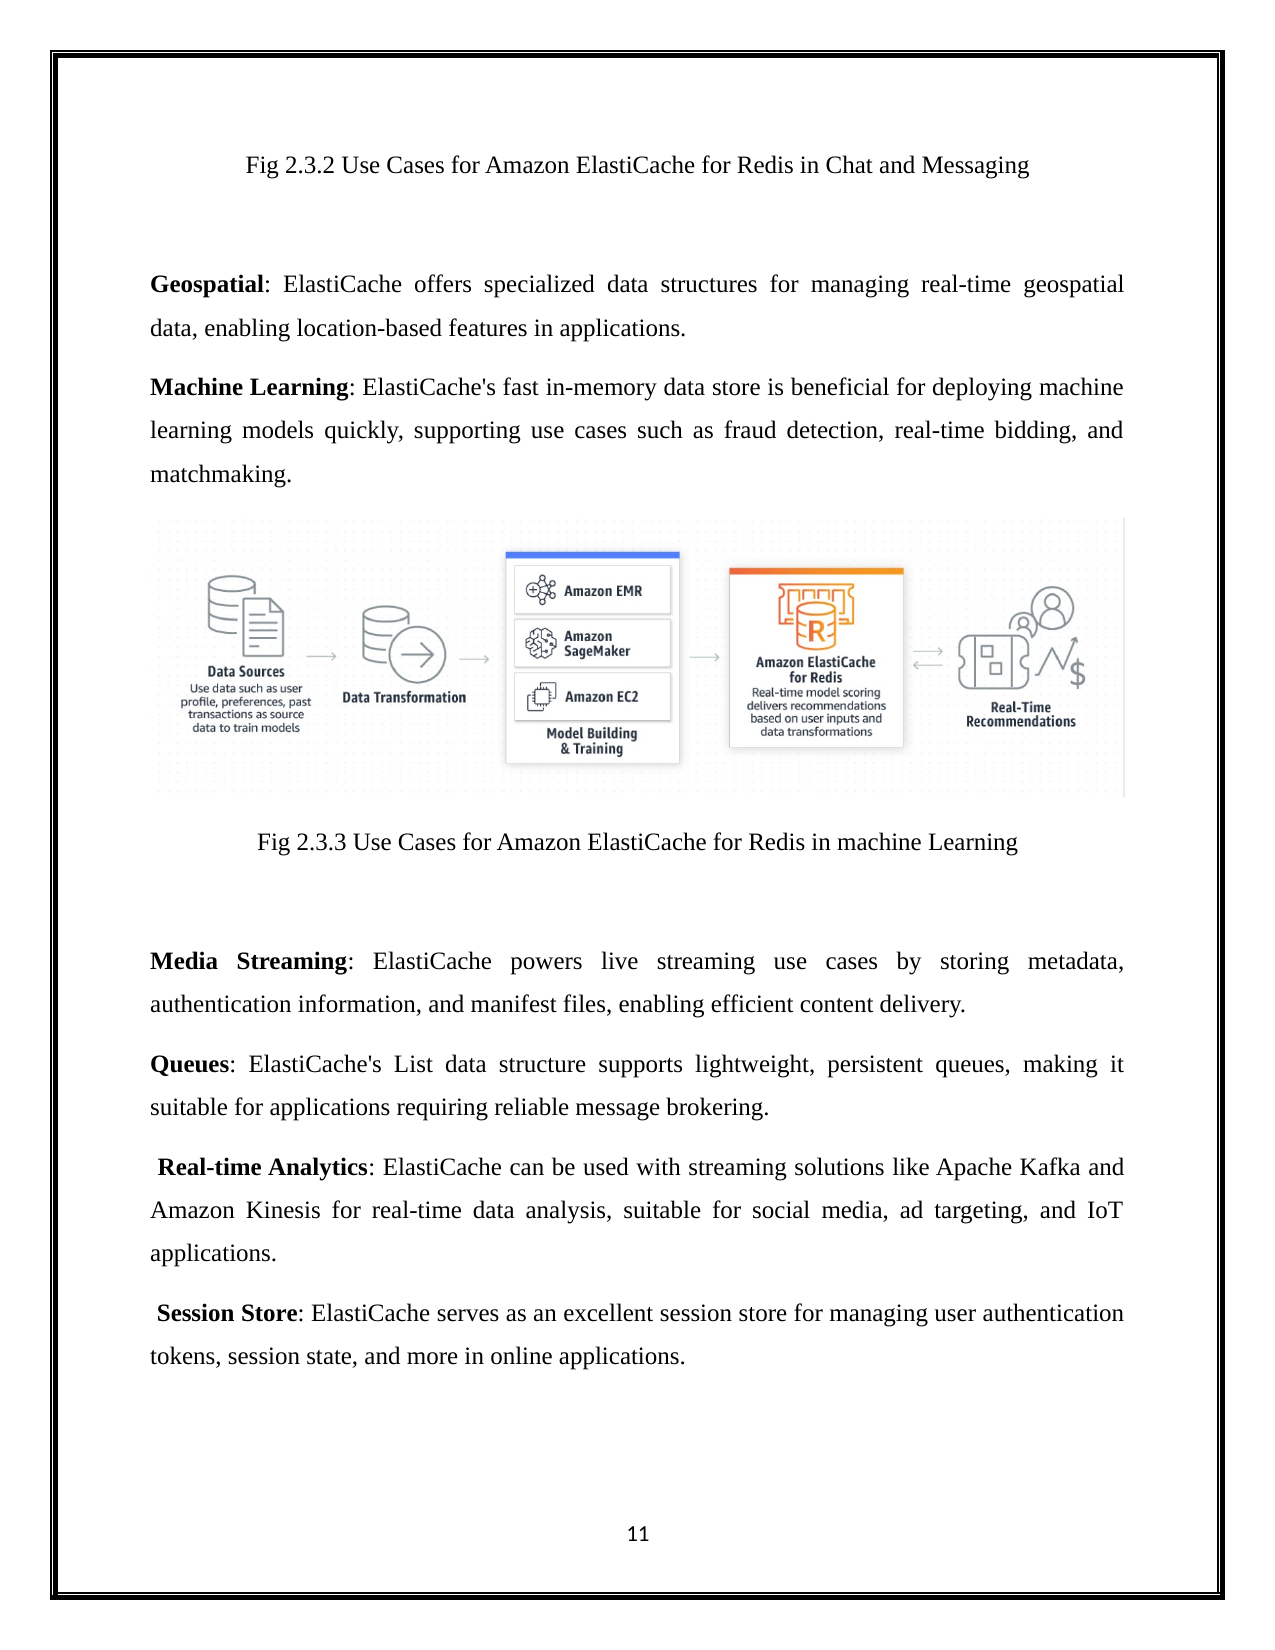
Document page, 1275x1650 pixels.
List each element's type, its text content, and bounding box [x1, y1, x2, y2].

text Queues: ElastiCache's List data structure supports lightweight, persistent queues, making it suitable for applications requiring reliable message brokering. [150, 1049, 1125, 1121]
text Machine Learning: ElastiCache's fast in-memory data store is beneficial for deploying machine learning models quickly, supporting use cases such as fraud detection, real-time bidding, and matchmaking. [150, 372, 1125, 487]
text Real-time Analytics: ElastiCache can be used with streaming solutions like Apache Kafka and Amazon Kinesis for real-time data analysis, suitable for social media, ad targeting, and IoT applications. [150, 1152, 1125, 1267]
text Media Streaming: ElastiCache powers live streaming use cases by storing metadata, authentication information, and manifest files, enabling efficient content delivery. [150, 946, 1125, 1018]
text Session Store: ElastiCache serves as an excellent session store for managing user authentication tokens, session state, and more in online applications. [150, 1298, 1125, 1370]
text Fig 2.3.3 Use Cases for Amazon ElastiCache for Redis in machine Learning [150, 827, 1125, 856]
text Fig 2.3.2 Use Cases for Amazon ElastiCache for Redis in Chat and Messaging [150, 150, 1125, 179]
text Geospatial: ElastiCache offers specialized data structures for managing real-time geospatial data, enabling location-based features in applications. [150, 269, 1125, 341]
picture [150, 518, 1125, 797]
